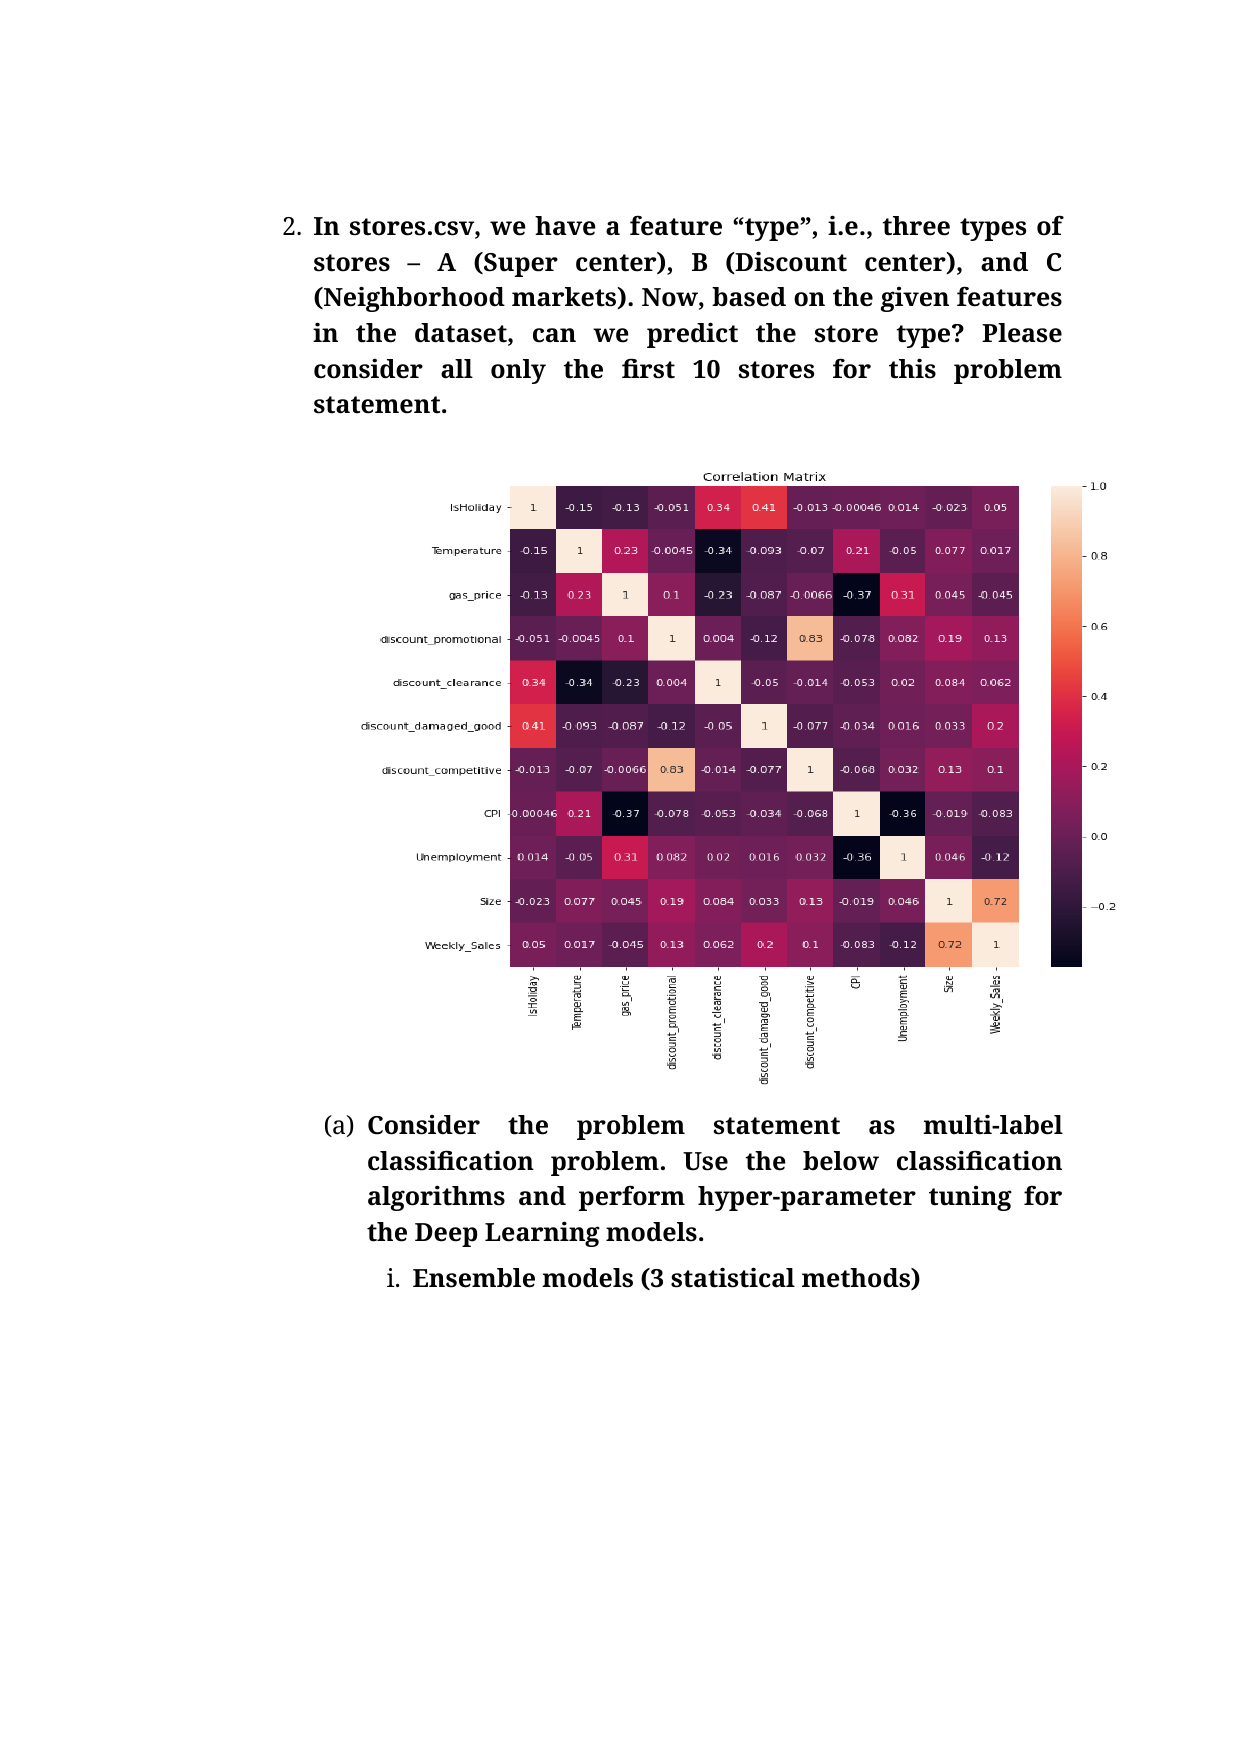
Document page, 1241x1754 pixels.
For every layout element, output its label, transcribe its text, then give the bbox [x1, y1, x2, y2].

list Ensemble models (3 statistical methods) [386, 1261, 1201, 1295]
picture [357, 467, 1122, 1085]
list In stores.csv, we have a feature “type”, i.e., three types of stores – A (Super center), B (Discount center), and C (Neighborhood markets). Now, based on the given features in the dataset, can we predict the store type? Please consider all only the first 10 stores for this problem statement. [282, 208, 1063, 421]
list Consider the problem statement as multi-label classification problem. Use the below classification algorithms and perform hyper-parameter tuning for the Deep Learning models. [323, 1107, 1063, 1249]
